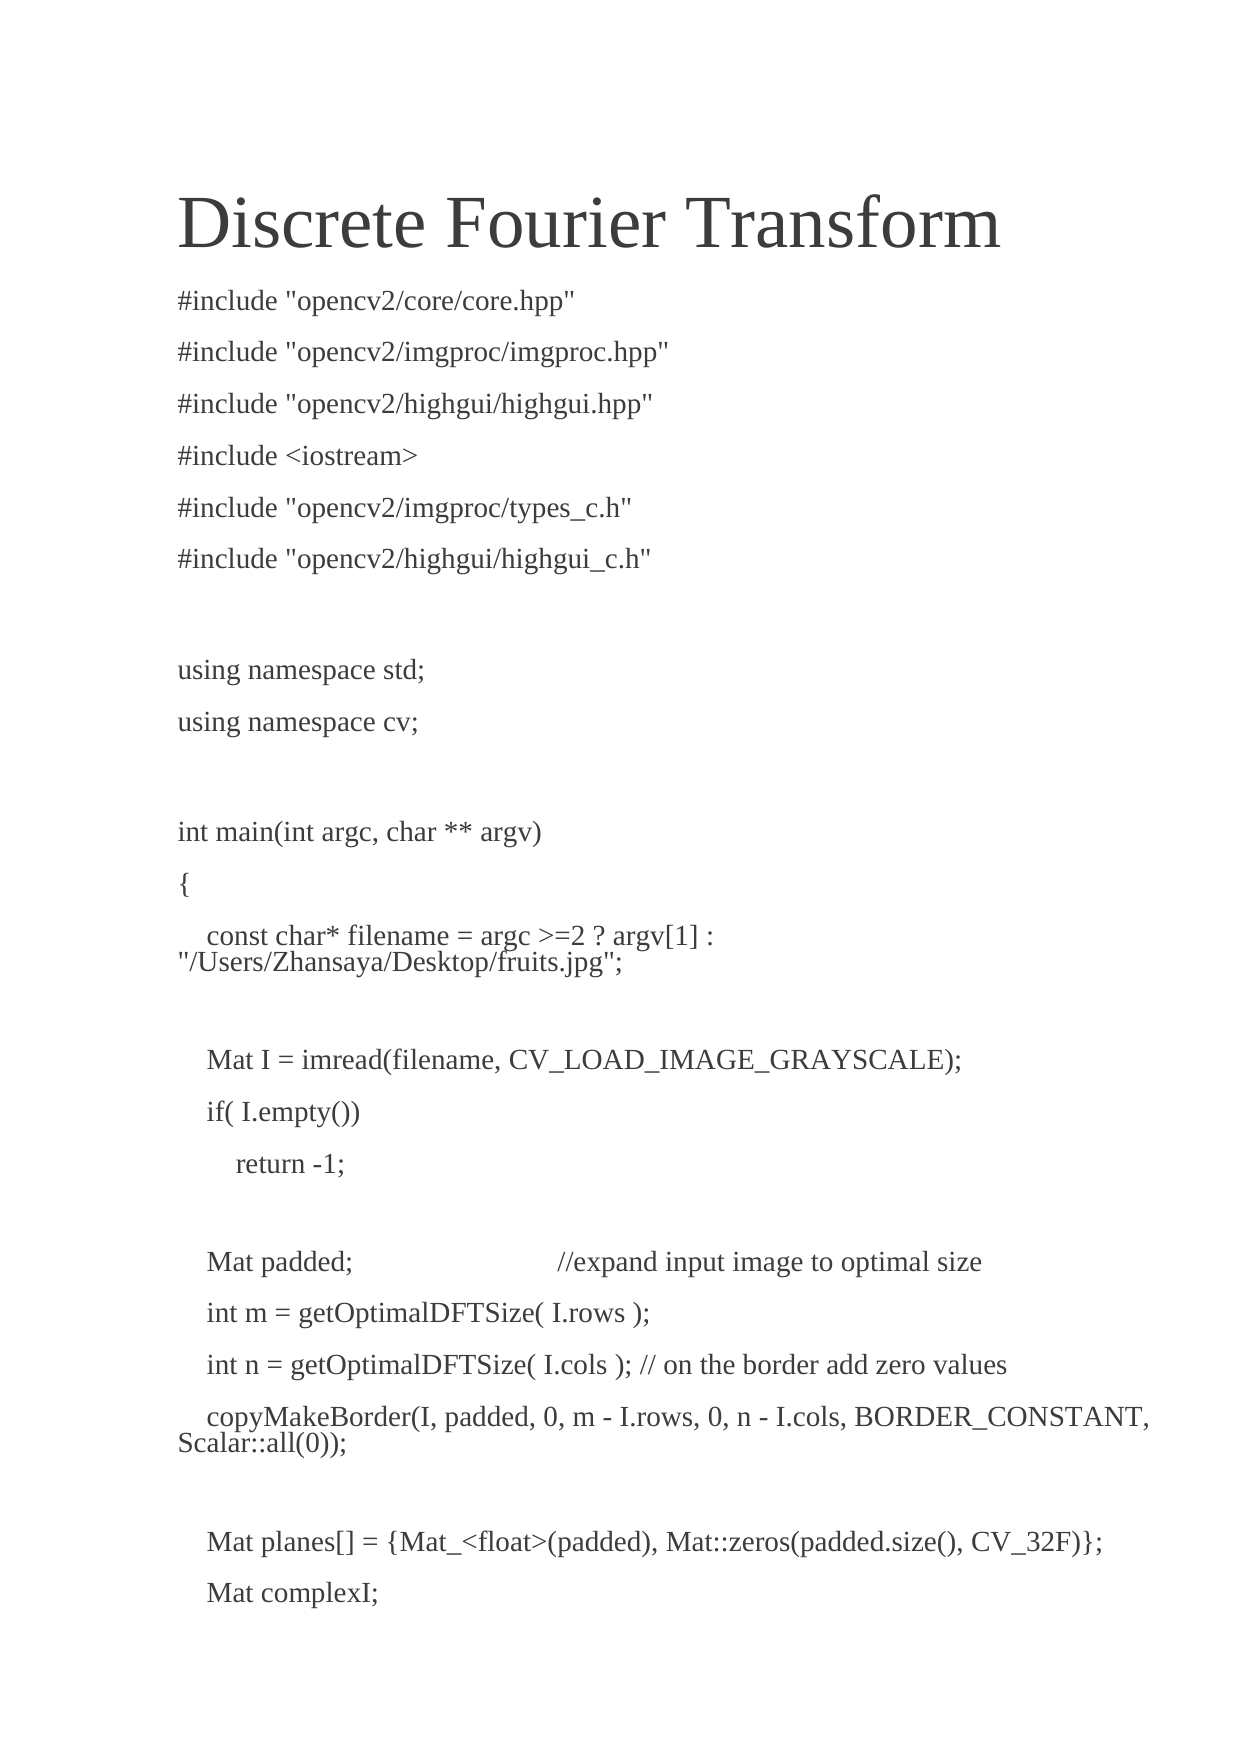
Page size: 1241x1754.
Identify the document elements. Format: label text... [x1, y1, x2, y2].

text Mat I = imread(filename, CV_LOAD_IMAGE_GRAYSCALE); [177, 1048, 1152, 1075]
text { [177, 872, 1152, 898]
text using namespace cv; [177, 710, 1152, 736]
text #include "opencv2/highgui/highgui.hpp" [177, 392, 1152, 419]
text #include "opencv2/imgproc/types_c.h" [177, 496, 1152, 523]
text #include "opencv2/highgui/highgui_c.h" [177, 548, 1152, 574]
text #include <iostream> [177, 444, 1152, 471]
text using namespace std; [177, 658, 1152, 685]
text if( I.empty()) [177, 1100, 1152, 1127]
text const char* filename = argc >=2 ? argv[1] : "/Users/Zhansaya/Desktop/fruits.jpg"; [177, 923, 1152, 977]
text Mat planes[] = {Mat_<float>(padded), Mat::zeros(padded.size(), CV_32F)}; [177, 1529, 1152, 1556]
text int m = getOptimalDFTSize( I.rows ); [177, 1301, 1152, 1328]
text #include "opencv2/imgproc/imgproc.hpp" [177, 341, 1152, 367]
text copyMakeBorder(I, padded, 0, m - I.rows, 0, n - I.cols, BORDER_CONSTANT, Scalar::all(0)); [177, 1405, 1152, 1458]
text int n = getOptimalDFTSize( I.cols ); // on the border add zero values [177, 1353, 1152, 1380]
text int main(int argc, char ** argv) [177, 820, 1152, 847]
text return -1; [177, 1152, 1152, 1178]
text Discrete Fourier Transform [177, 177, 1152, 264]
text #include "opencv2/core/core.hpp" [177, 289, 1152, 316]
text Mat padded; //expand input image to optimal size [177, 1249, 1152, 1276]
text Mat complexI; [177, 1581, 1152, 1608]
